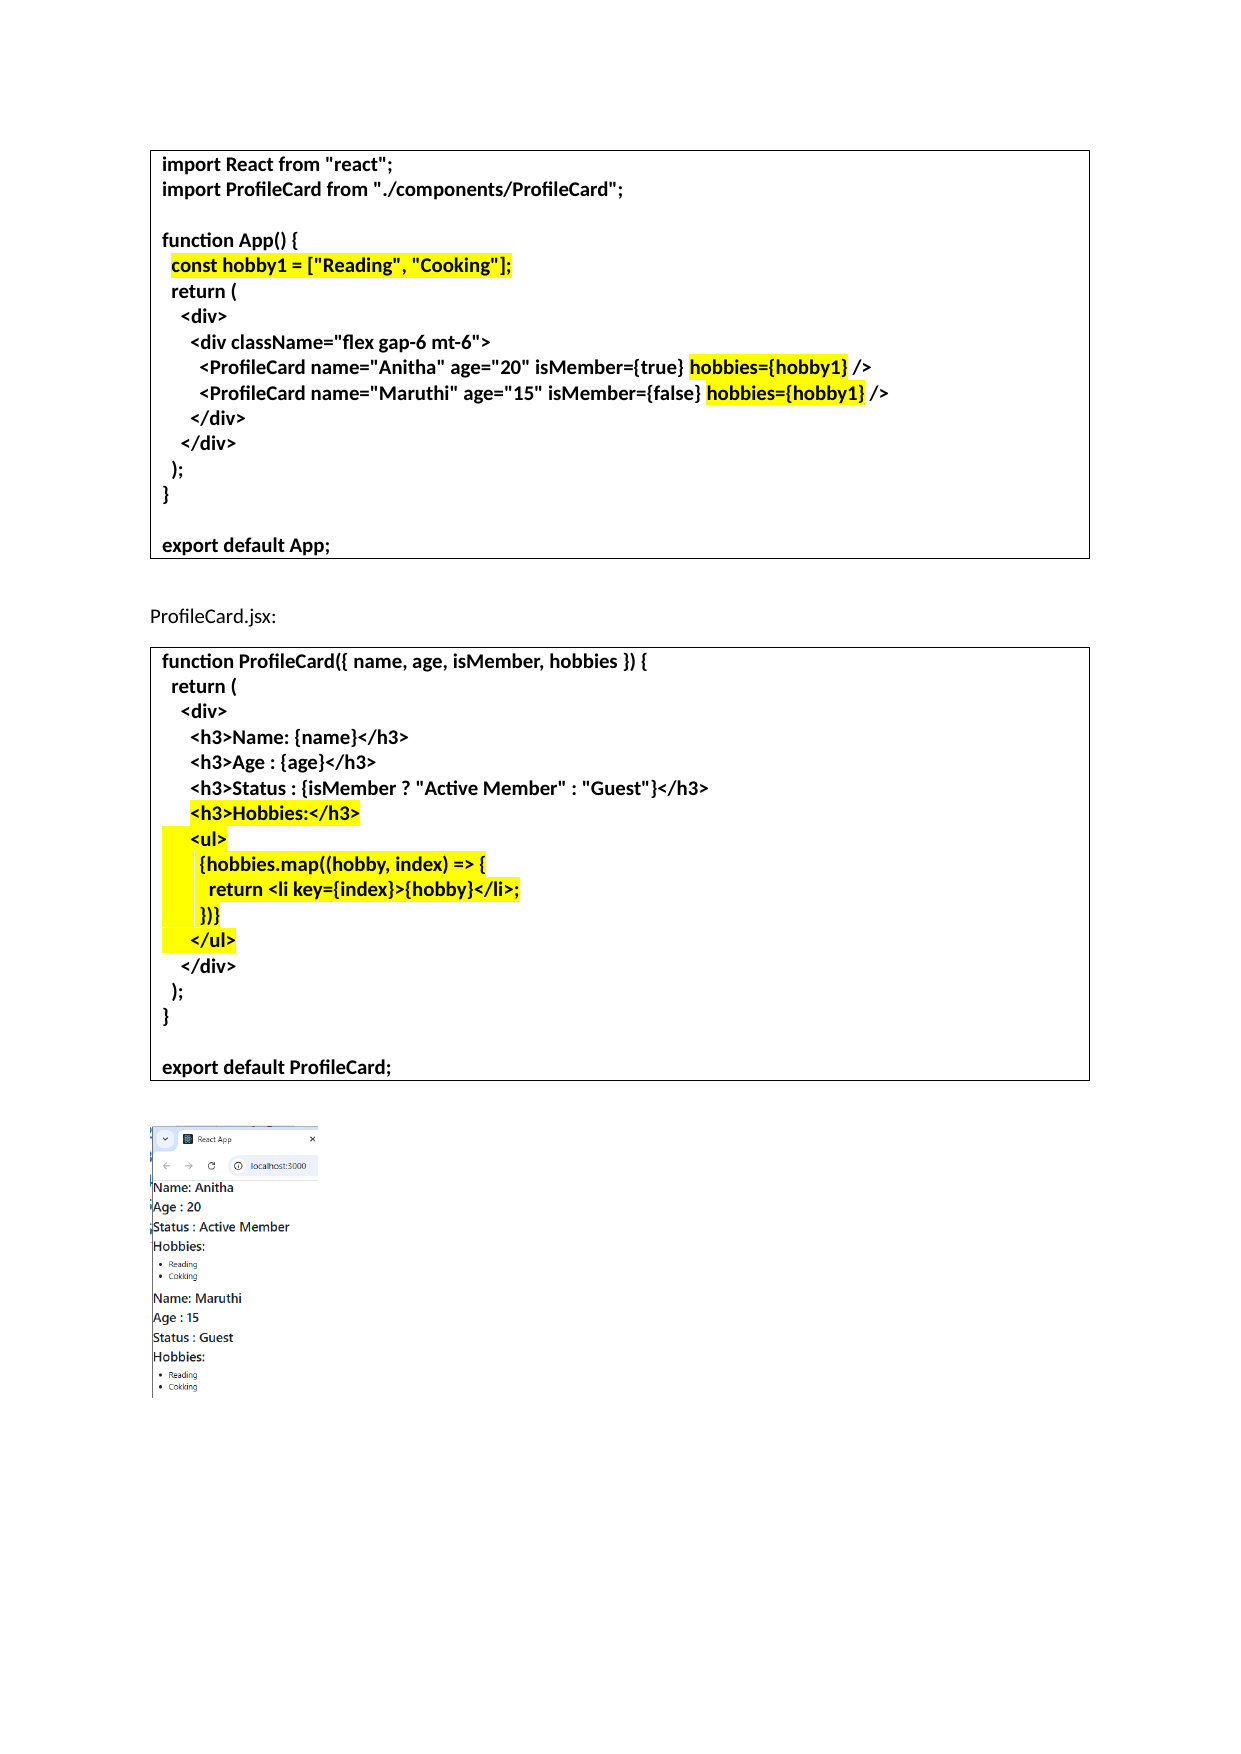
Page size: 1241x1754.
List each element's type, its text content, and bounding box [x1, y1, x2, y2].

text ProfileCard.jsx: [150, 603, 1090, 628]
table_header function ProfileCard({ name, age, isMember, hobbies }) { return ( <div> <h3>Name: {name}</h3> <h3>Age : {age}</h3> <h3>Status : {isMember ? "Active Member" : "Guest"}</h3> <h3>Hobbies:</h3> <ul> {hobbies.map((hobby, index) => { return <li key={index}>{hobby}</li>; })} </ul> </div> ); } export default ProfileCard; [151, 648, 1089, 1080]
picture [150, 1125, 318, 1398]
table_header import React from "react"; import ProfileCard from "./components/ProfileCard"; function App() { const hobby1 = ["Reading", "Cooking"]; return ( <div> <div className="flex gap-6 mt-6"> <ProfileCard name="Anitha" age="20" isMember={true} hobbies={hobby1} /> <ProfileCard name="Maruthi" age="15" isMember={false} hobbies={hobby1} /> </div> </div> ); } export default App; [151, 151, 1089, 558]
